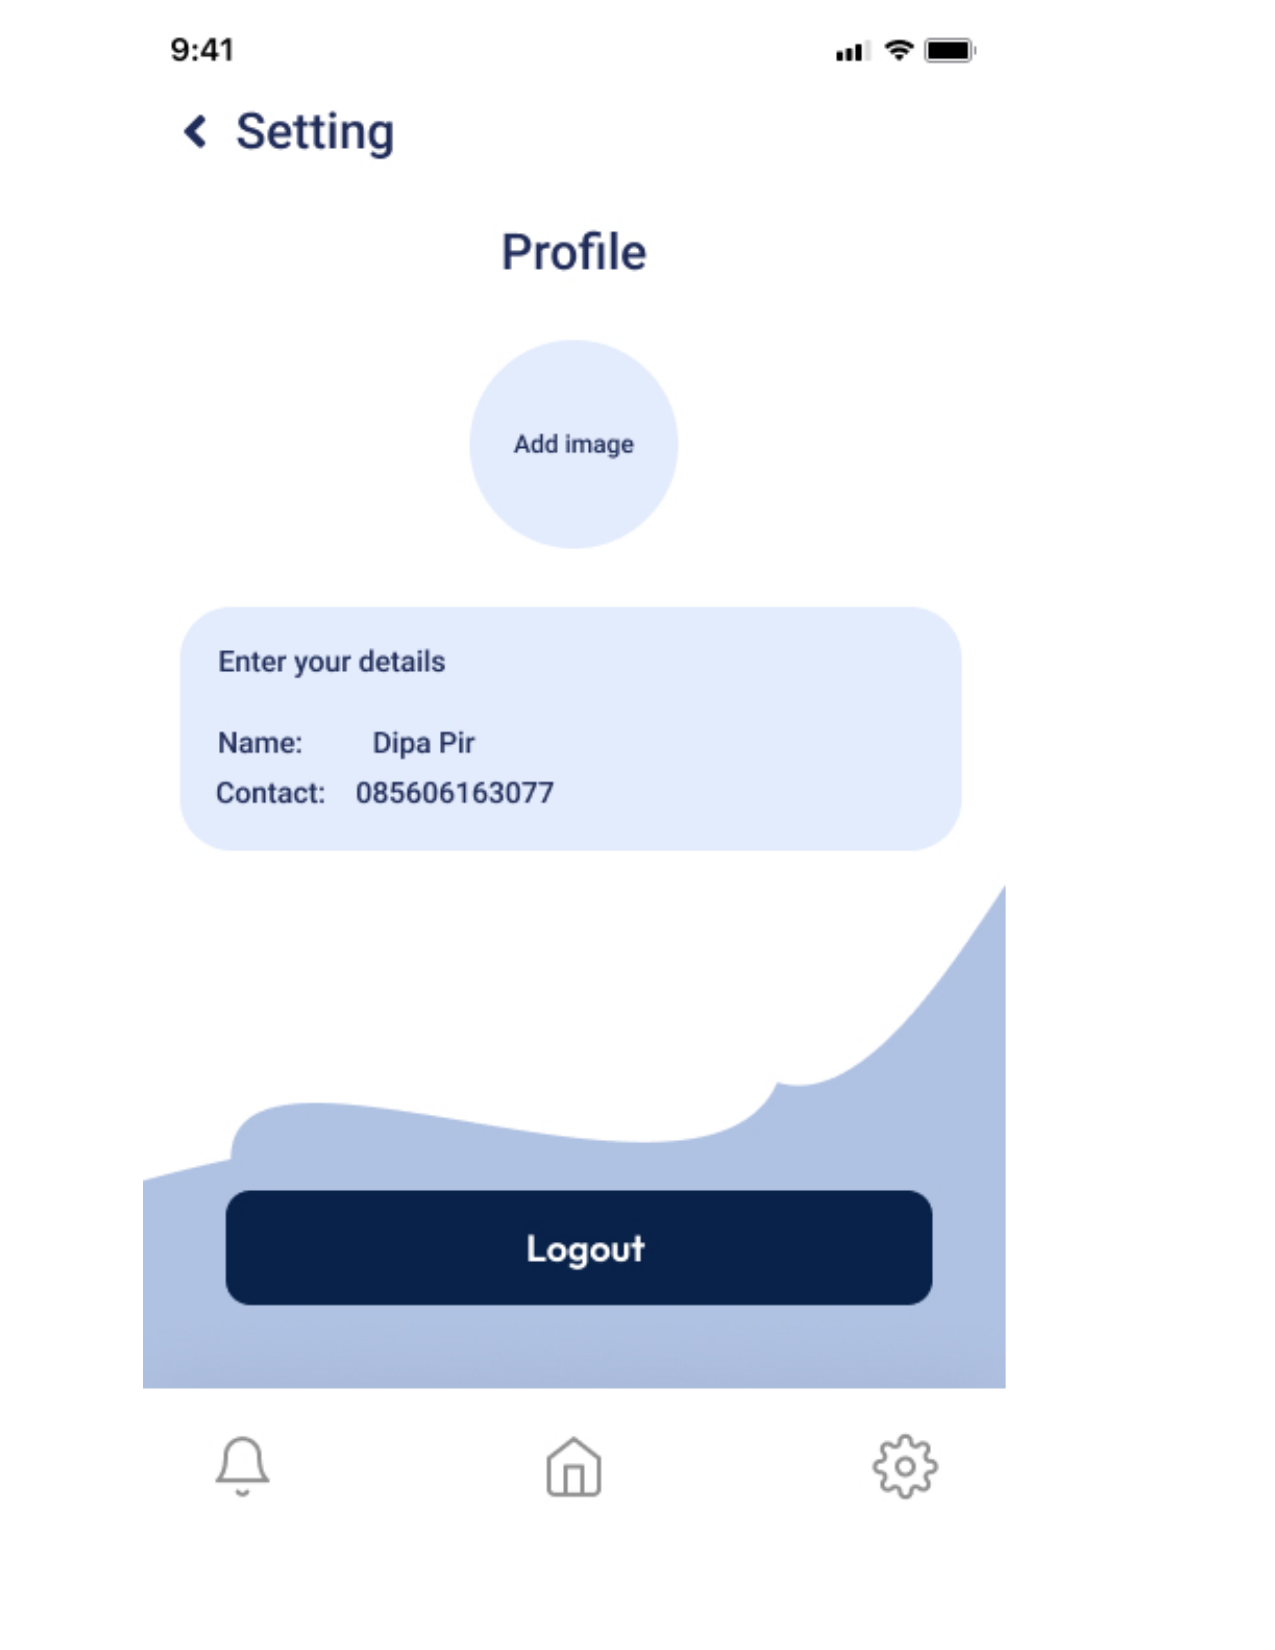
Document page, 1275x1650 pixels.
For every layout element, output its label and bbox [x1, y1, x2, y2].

picture [143, 3, 1006, 1537]
